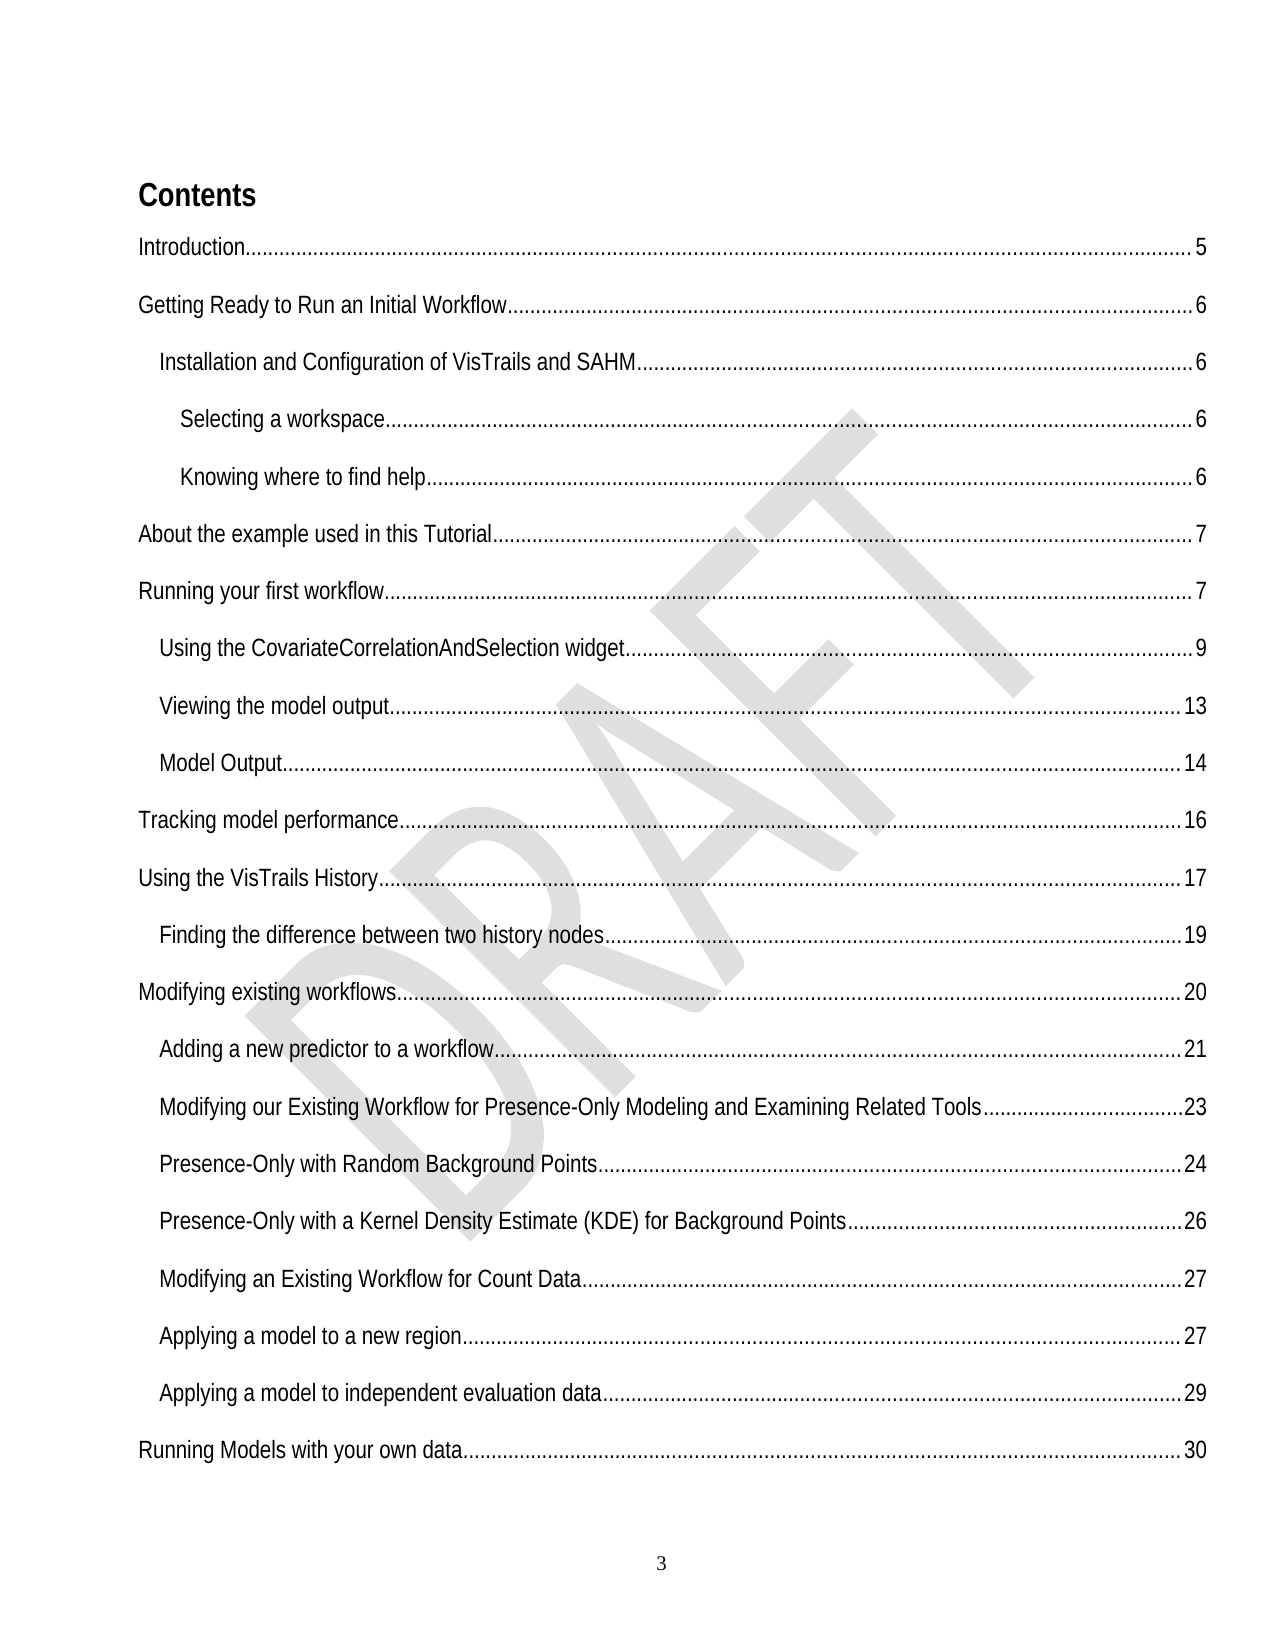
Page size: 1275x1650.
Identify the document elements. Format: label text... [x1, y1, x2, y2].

text Viewing the model output 13 [159, 691, 1185, 719]
text Contents [138, 175, 1185, 213]
text Modifying our Existing Workflow for Presence-Only Modeling and Examining Related Tools 23 [159, 1092, 1185, 1120]
text About the example used in this Tutorial 7 [138, 519, 1185, 547]
text Applying a model to a new region 27 [159, 1321, 1185, 1349]
text Presence-Only with a Kernel Density Estimate (KDE) for Background Points 26 [159, 1206, 1185, 1235]
text Installation and Configuration of VisTrails and SAHM 6 [159, 347, 1185, 376]
text Getting Ready to Run an Initial Workflow 6 [138, 289, 1185, 318]
text Applying a model to independent evaluation data 29 [159, 1378, 1185, 1407]
text Using the CovariateCorrelationAndSelection widget 9 [159, 633, 1185, 662]
text Running Models with your own data 30 [138, 1435, 1185, 1464]
text Model Output 14 [159, 748, 1185, 777]
text Using the VisTrails History 17 [138, 862, 1185, 891]
text Running your first workflow 7 [138, 576, 1185, 605]
text Finding the difference between two history nodes 19 [159, 920, 1185, 948]
text Modifying an Existing Workflow for Count Data 27 [159, 1263, 1185, 1292]
text Selecting a workspace 6 [180, 404, 1185, 433]
text Knowing where to find help 6 [180, 461, 1185, 490]
text Tracking model performance 16 [138, 805, 1185, 834]
text Presence-Only with Random Background Points 24 [159, 1149, 1185, 1178]
text Introduction 5 [138, 232, 1185, 261]
text Adding a new predictor to a workflow 21 [159, 1034, 1185, 1063]
text Modifying existing workflows 20 [138, 977, 1185, 1006]
